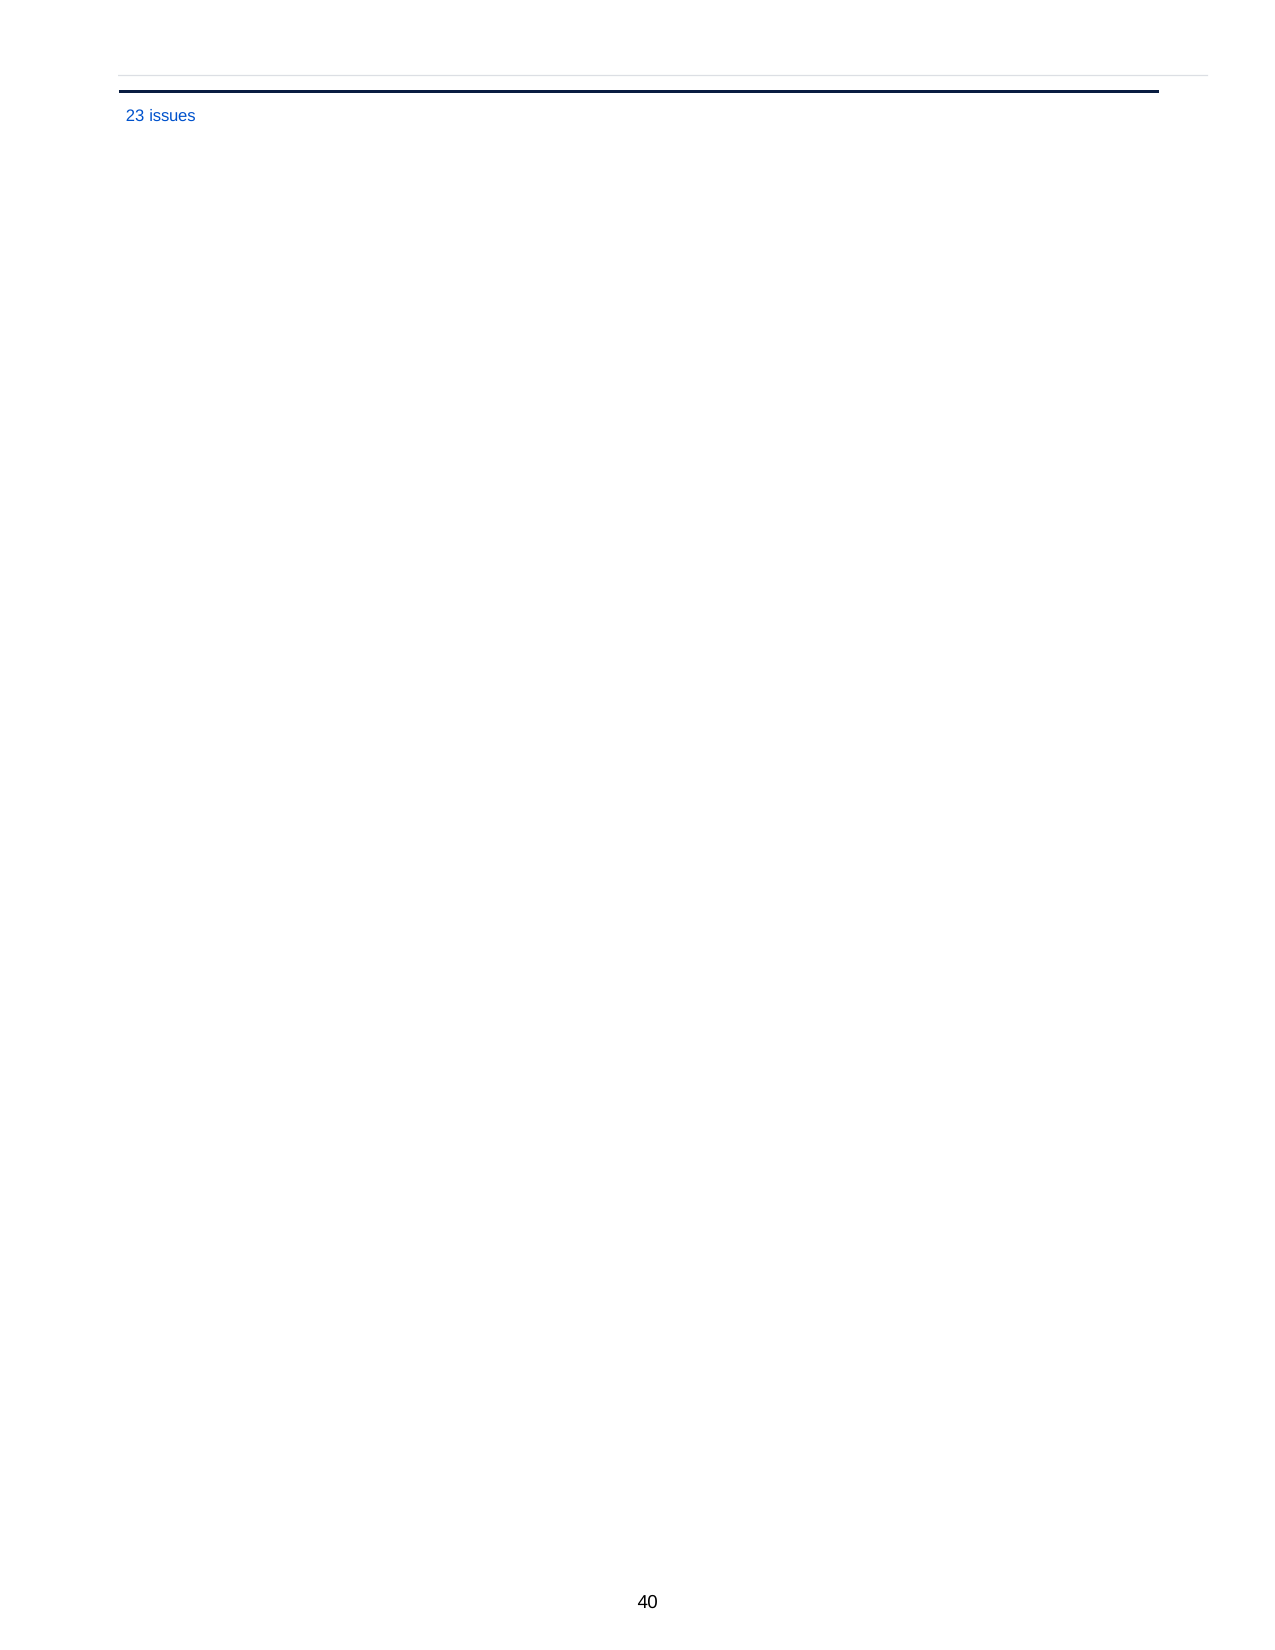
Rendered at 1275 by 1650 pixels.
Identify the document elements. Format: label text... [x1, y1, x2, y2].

table_header [730, 93, 803, 124]
table_header [568, 93, 661, 124]
table_header [300, 93, 395, 124]
table_header 23 issues [119, 93, 202, 124]
table_header [661, 93, 730, 124]
table_header [395, 93, 478, 124]
table_header [804, 93, 1159, 124]
table_header [478, 93, 568, 124]
table_header [203, 93, 300, 124]
